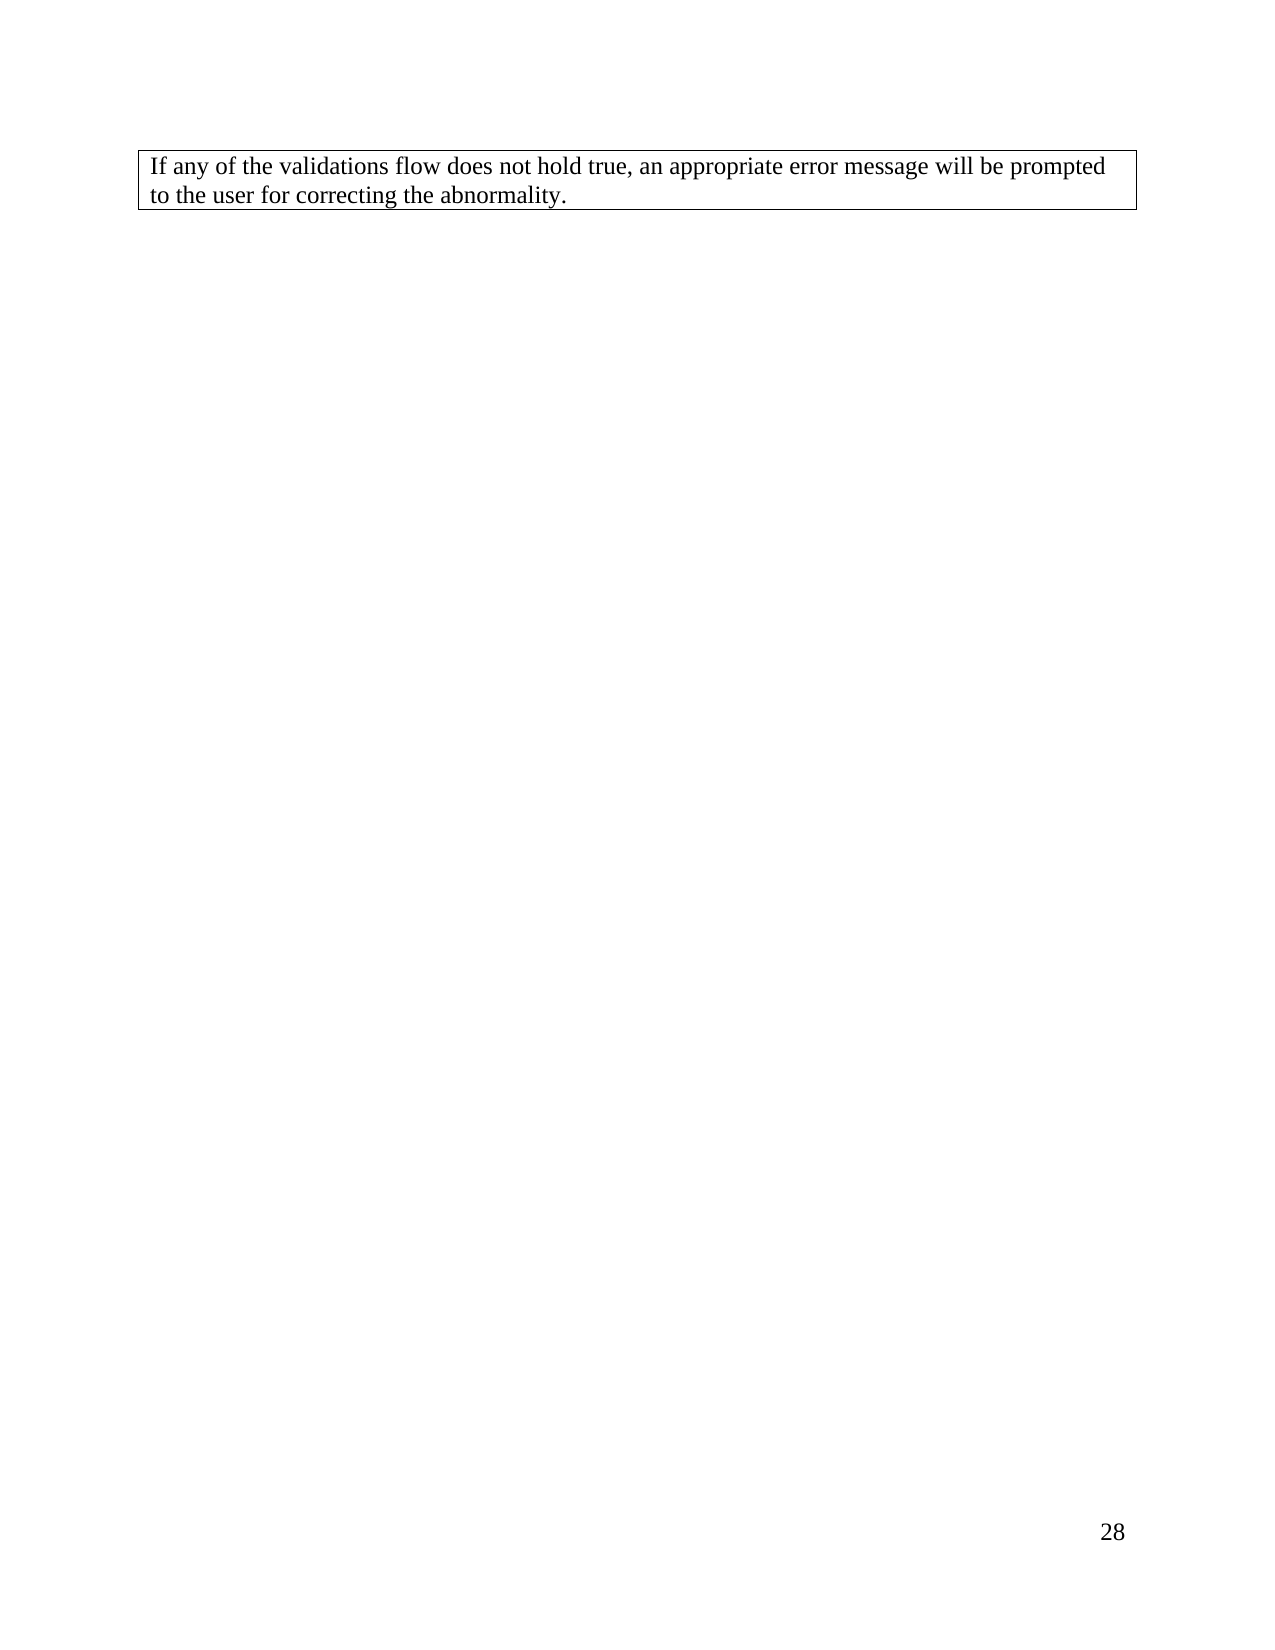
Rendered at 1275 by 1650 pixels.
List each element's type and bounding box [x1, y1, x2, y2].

table_cell [139, 151, 1136, 208]
